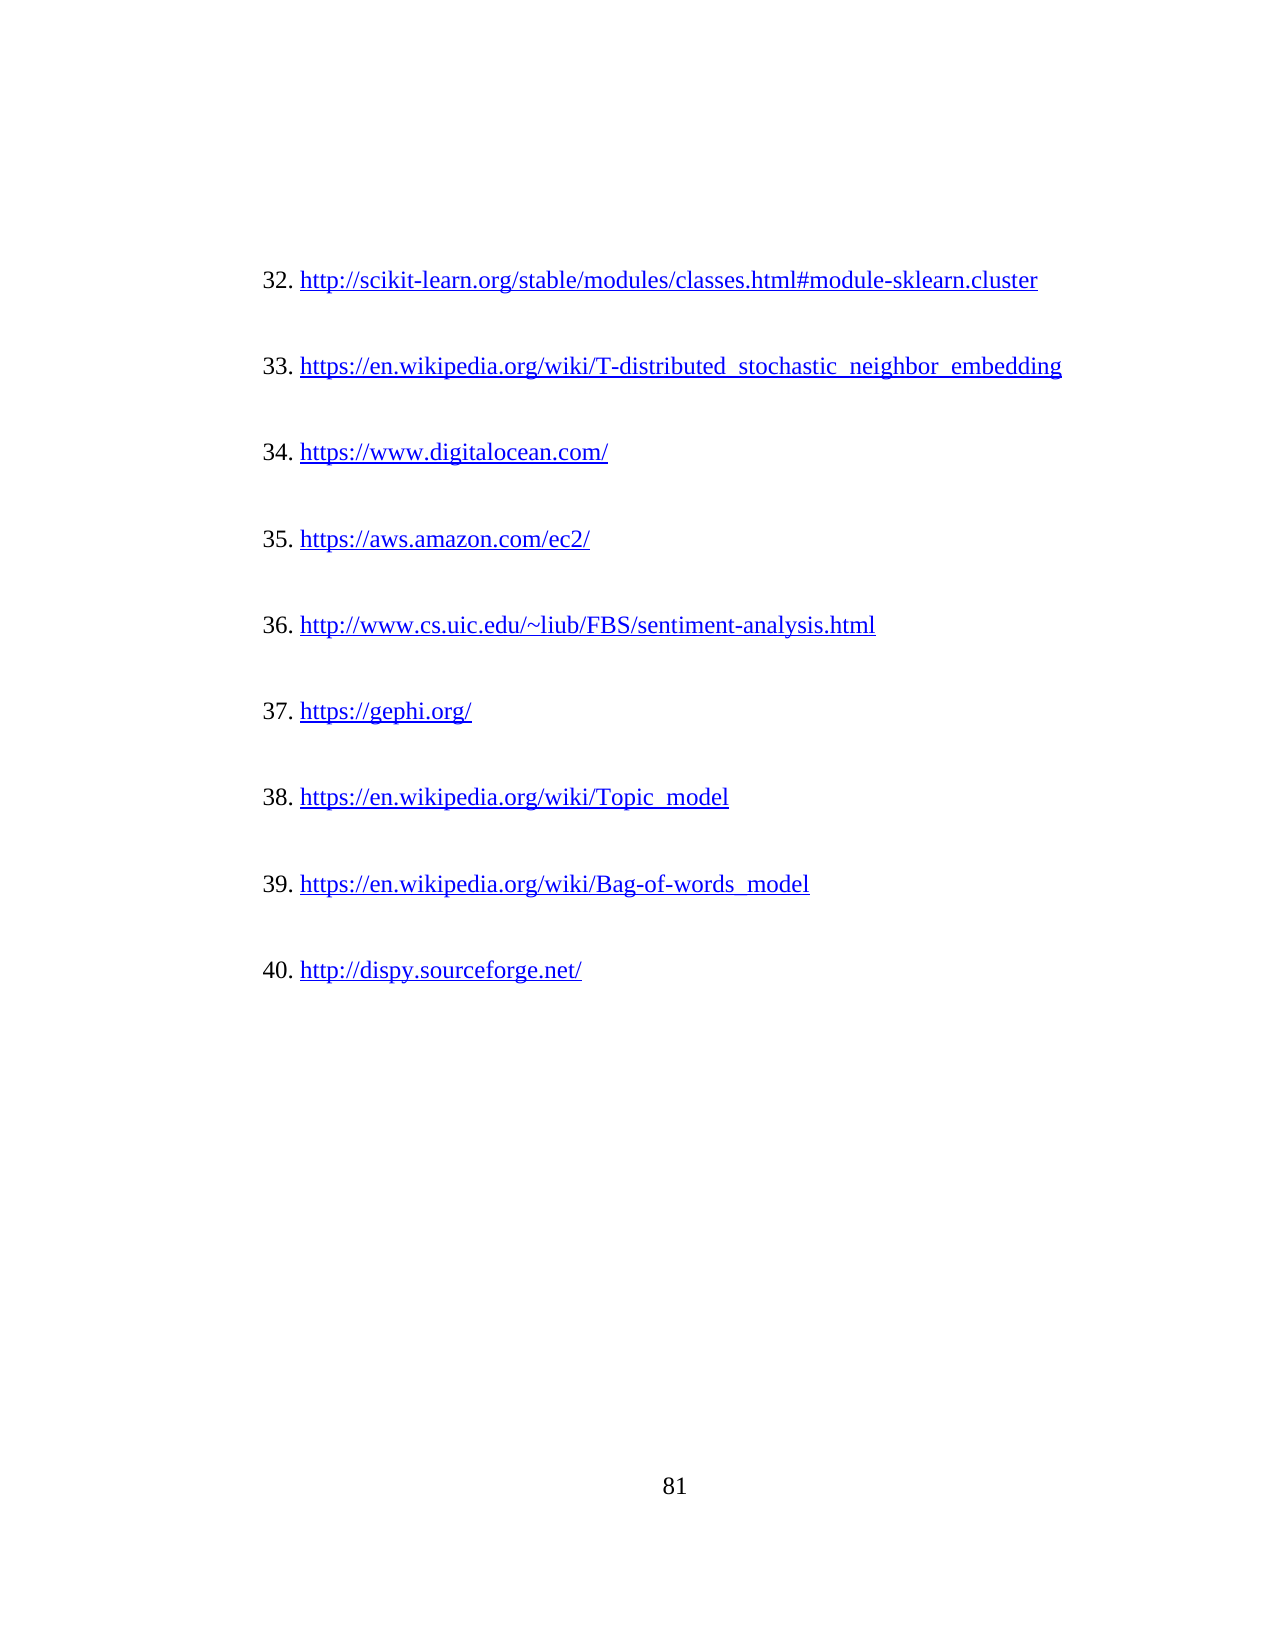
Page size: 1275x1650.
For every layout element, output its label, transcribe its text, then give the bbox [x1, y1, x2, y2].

list https://en.wikipedia.org/wiki/Bag-of-words_model [262, 869, 1125, 897]
list https://www.digitalocean.com/ [262, 437, 1125, 466]
list http://scikit-learn.org/stable/modules/classes.html#module-sklearn.cluster [262, 265, 1125, 294]
list https://en.wikipedia.org/wiki/Topic_model [262, 782, 1125, 811]
list https://gephi.org/ [262, 696, 1125, 725]
list http://dispy.sourceforge.net/ [262, 955, 1125, 984]
list https://en.wikipedia.org/wiki/T-distributed_stochastic_neighbor_embedding [262, 351, 1125, 380]
list http://www.cs.uic.edu/~liub/FBS/sentiment-analysis.html [262, 610, 1125, 639]
list https://aws.amazon.com/ec2/ [262, 524, 1125, 552]
